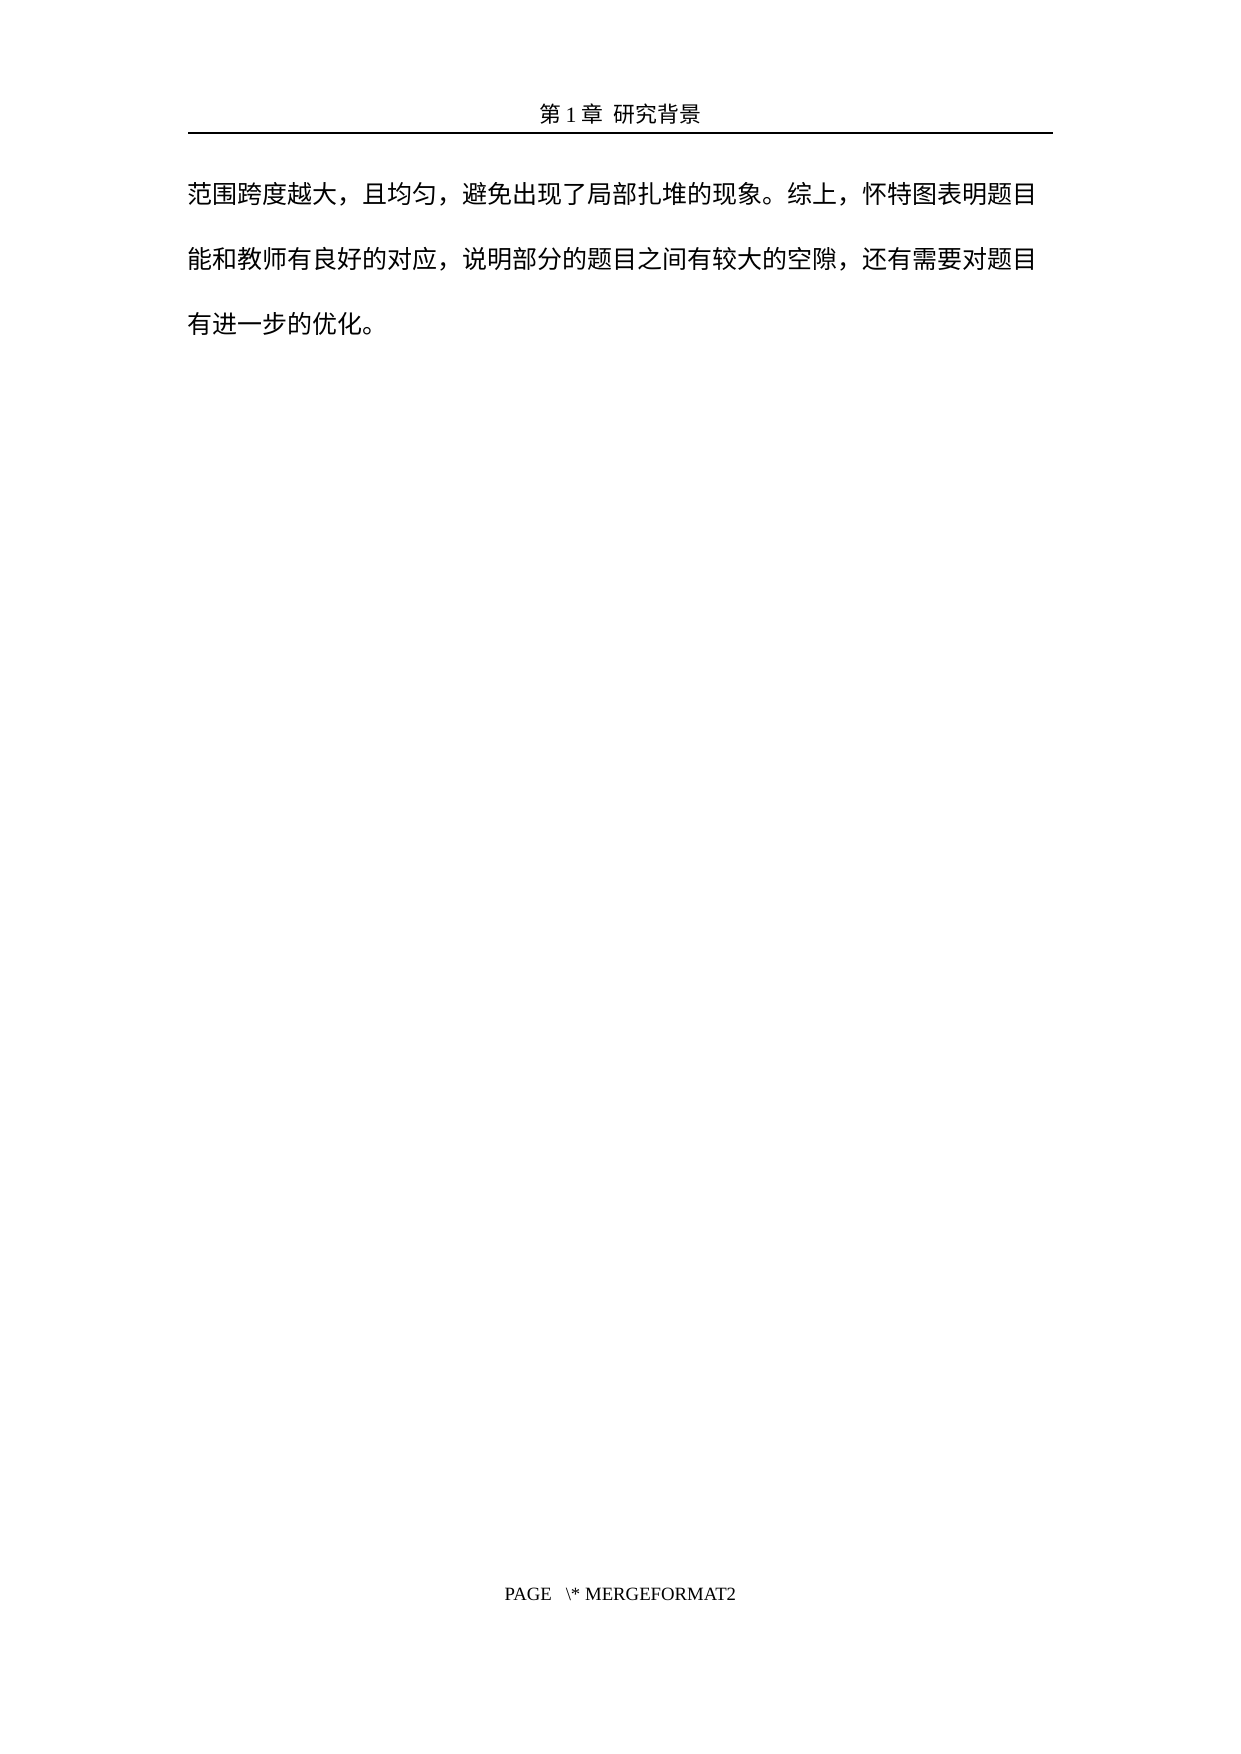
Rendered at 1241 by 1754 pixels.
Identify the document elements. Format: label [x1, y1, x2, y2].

text [187, 160, 1053, 355]
